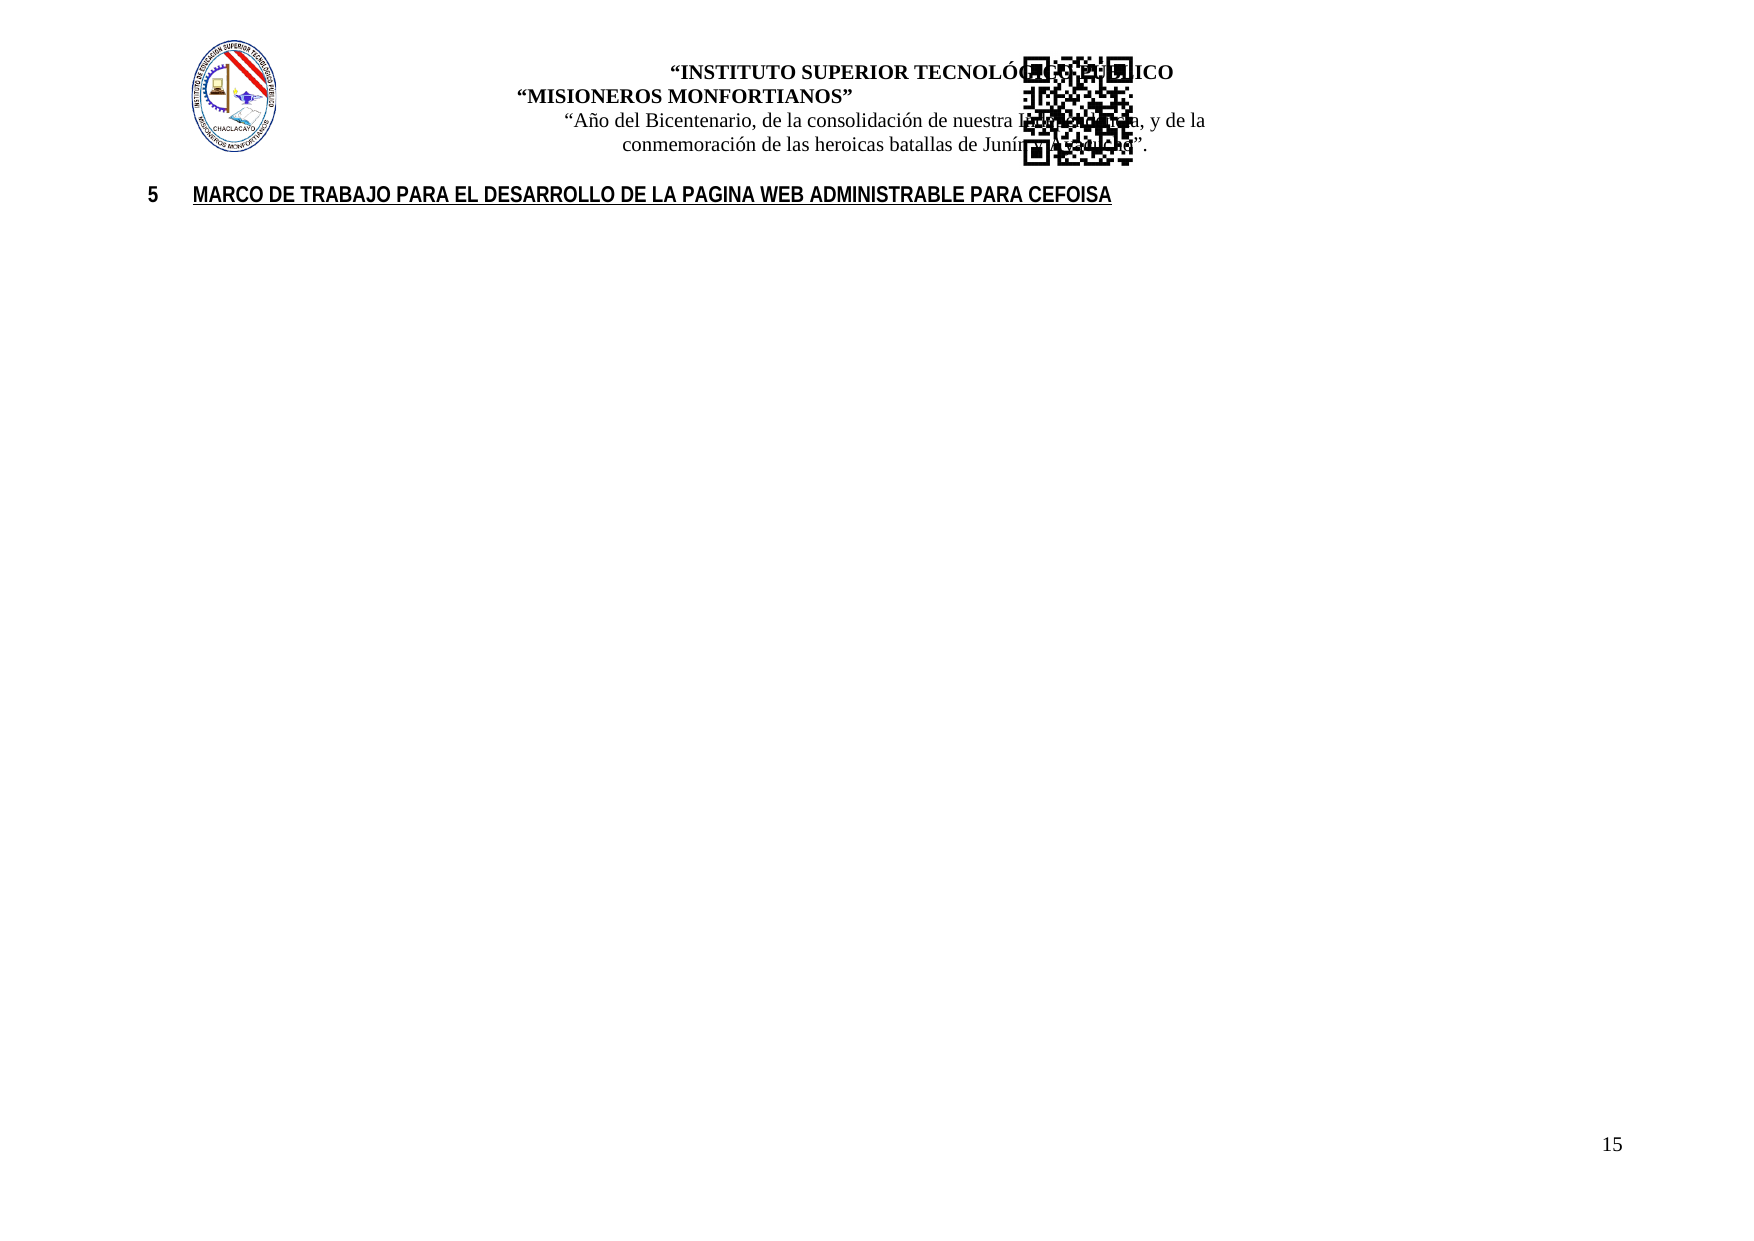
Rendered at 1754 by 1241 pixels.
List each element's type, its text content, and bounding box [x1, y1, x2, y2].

picture [1018, 51, 1137, 170]
subtitle MARCO DE TRABAJO PARA EL DESARROLLO DE LA PAGINA WEB ADMINISTRABLE PARA CEFOISA [148, 181, 1622, 208]
picture [191, 40, 277, 152]
